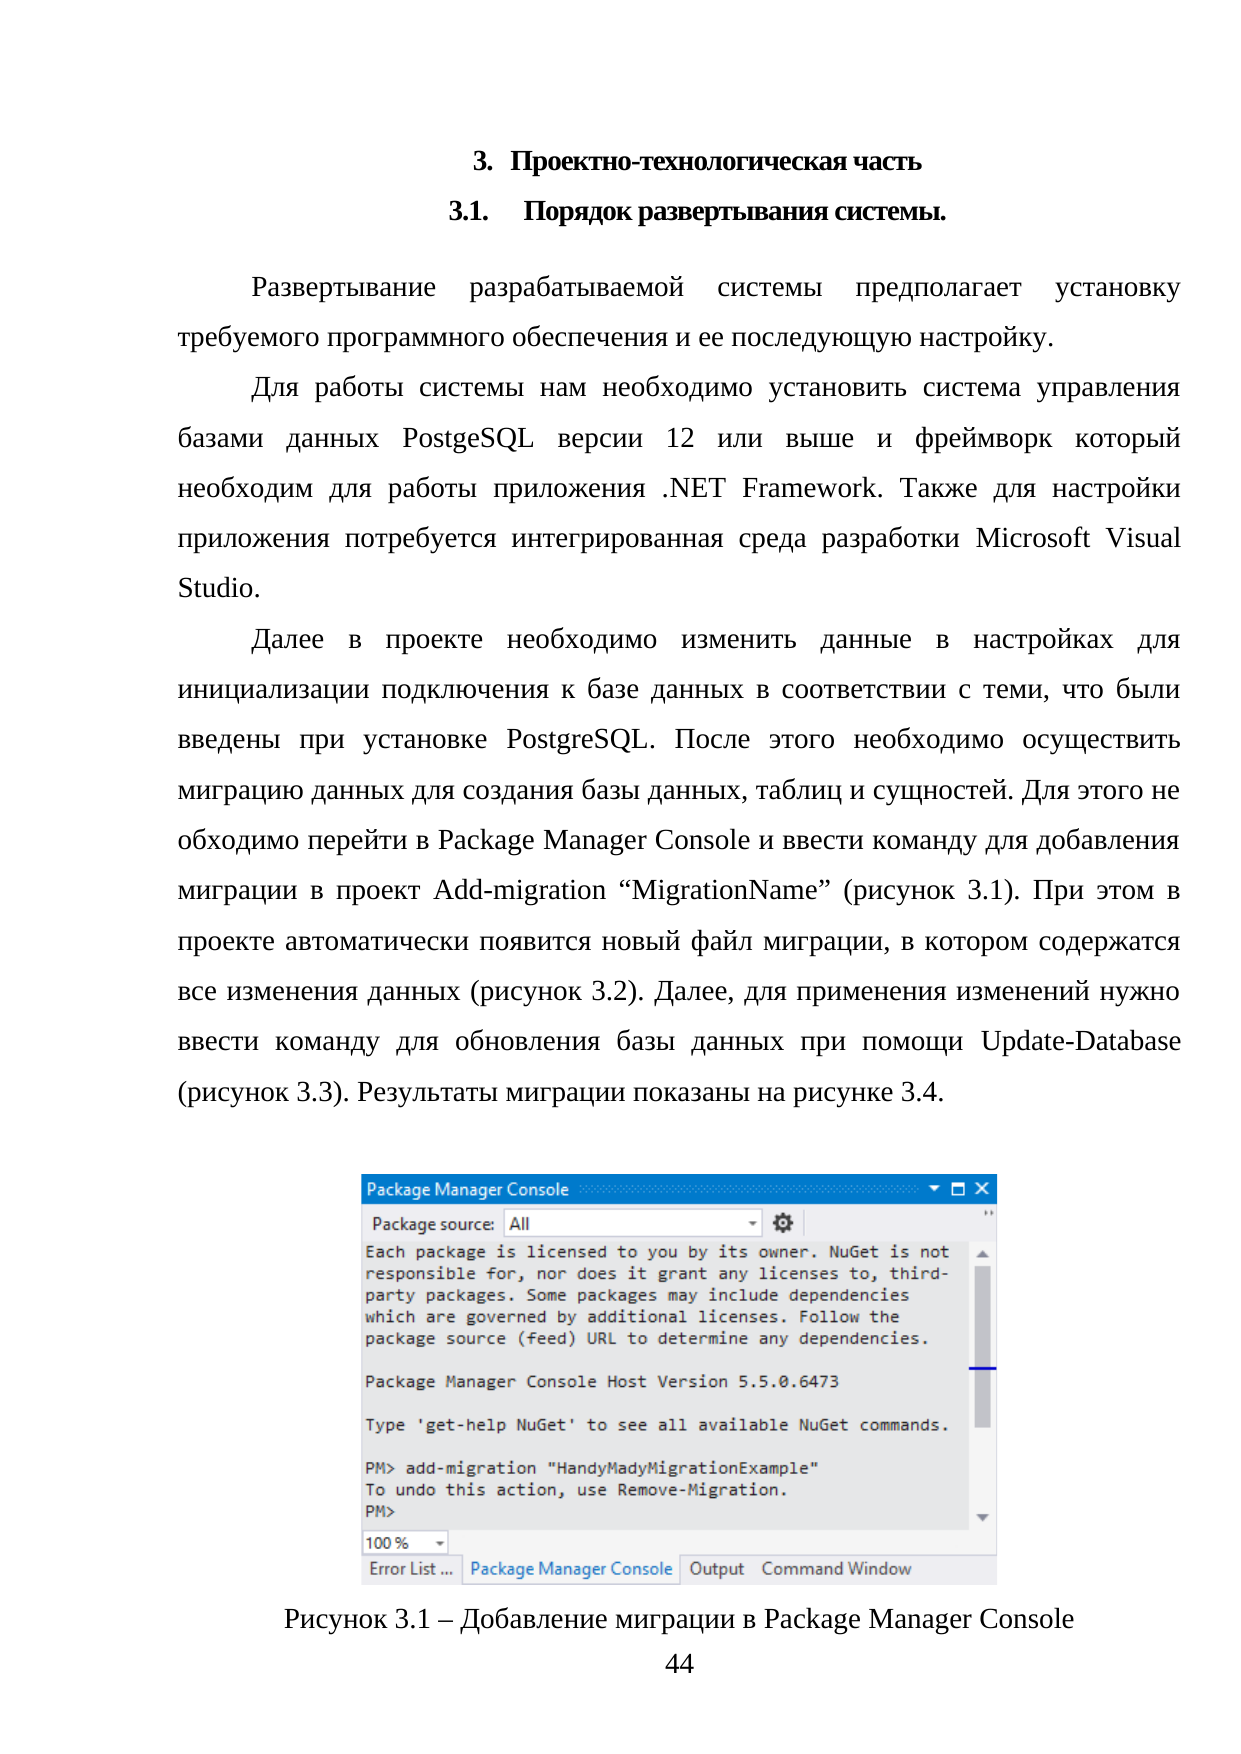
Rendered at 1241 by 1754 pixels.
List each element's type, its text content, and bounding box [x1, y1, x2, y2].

text Развертывание разрабатываемой системы предполагает установку требуемого программного обеспечения и ее последующую настройку. [177, 269, 1181, 353]
subtitle Проектно-технологическая часть [215, 143, 1181, 177]
picture [361, 1174, 998, 1585]
text Далее в проекте необходимо изменить данные в настройках для инициализации подключения к базе данных в соответствии с теми, что были введены при установке PostgreSQL. После этого необходимо осуществить миграцию данных для создания базы данных, таблиц и сущностей. Для этого не обходимо перейти в Package Manager Console и ввести команду для добавления миграции в проект Add-migration “MigrationName” (рисунок 3.1). При этом в проекте автоматически появится новый файл миграции, в котором содержатся все изменения данных (рисунок 3.2). Далее, для применения изменений нужно ввести команду для обновления базы данных при помощи Update-Database (рисунок 3.3). Результаты миграции показаны на рисунке 3.4. [177, 621, 1181, 1107]
subtitle Порядок развертывания системы. [215, 193, 1181, 227]
text Для работы системы нам необходимо установить система управления базами данных PostgeSQL версии 12 или выше и фреймворк который необходим для работы приложения .NET Framework. Также для настройки приложения потребуется интегрированная среда разработки Microsoft Visual Studio. [177, 369, 1181, 604]
text Рисунок 3.1 – Добавление миграции в Package Manager Console [177, 1601, 1181, 1635]
